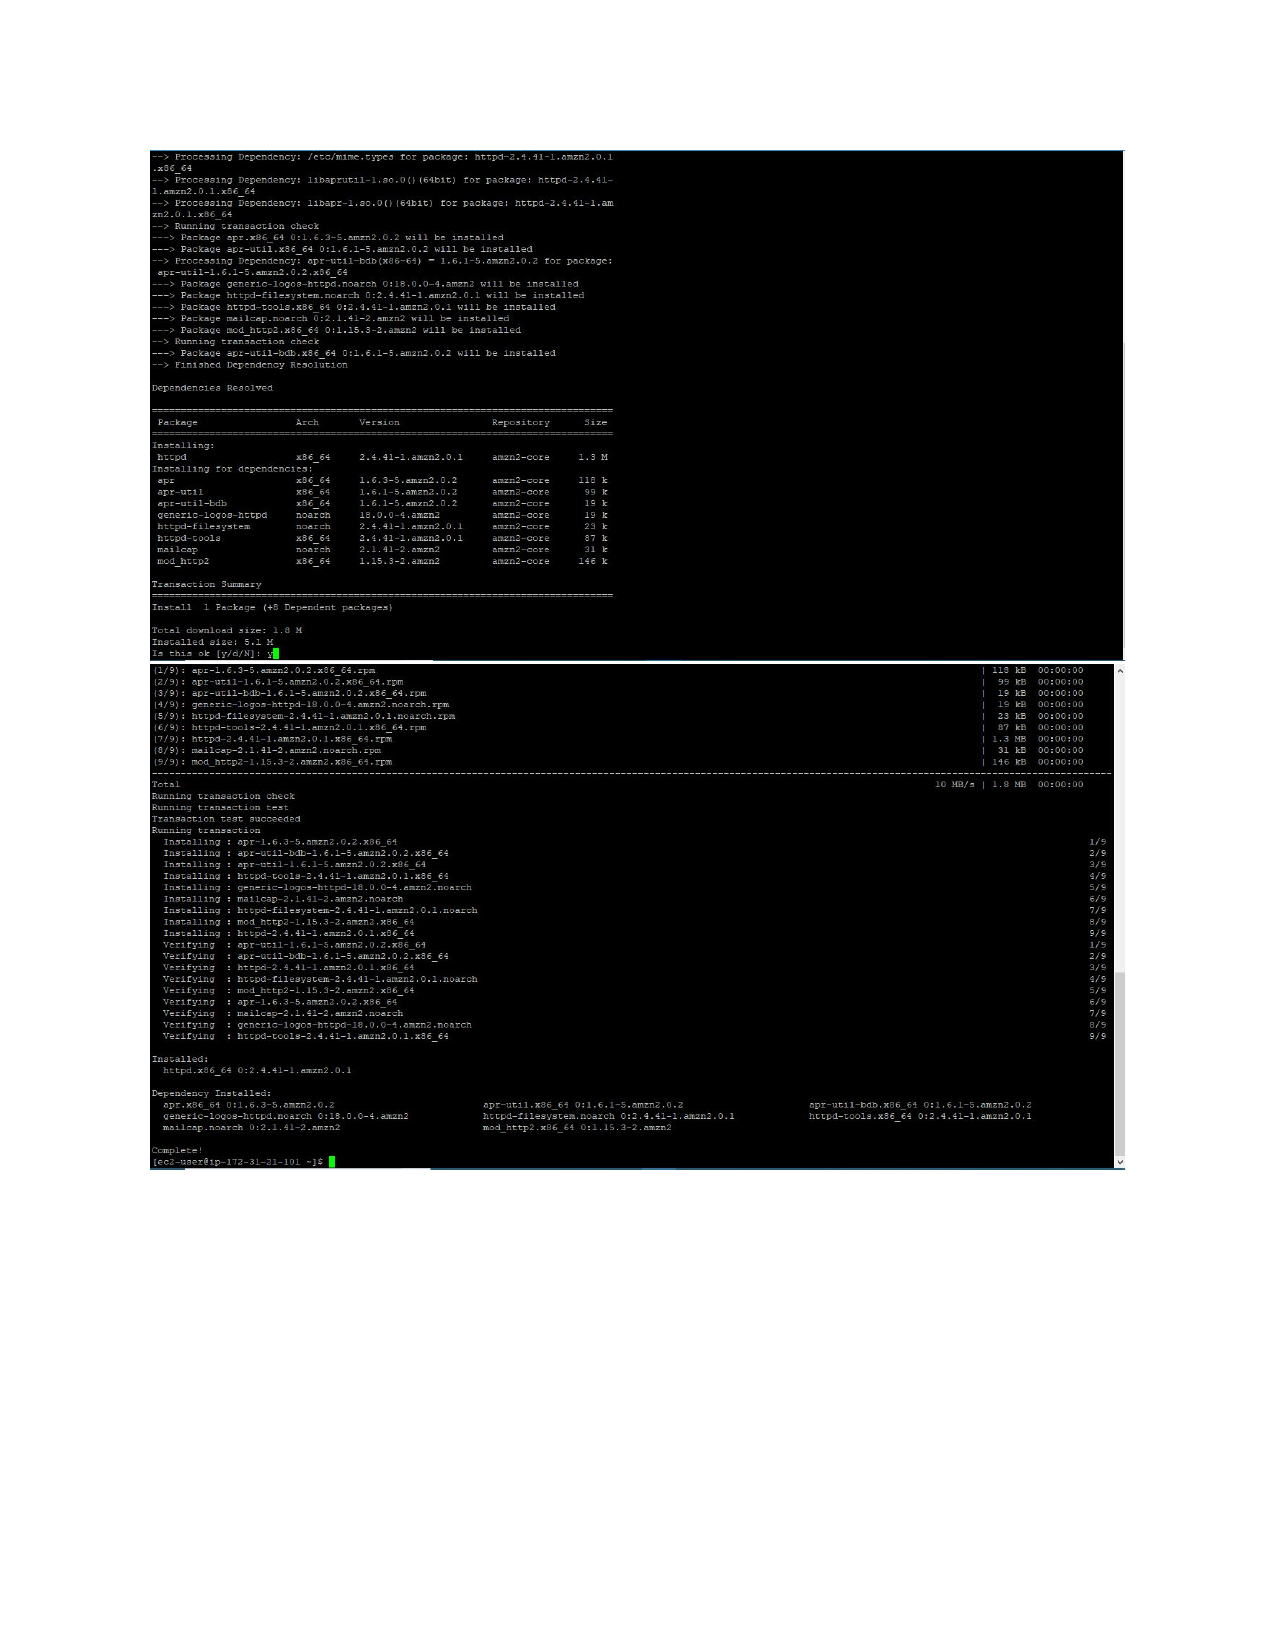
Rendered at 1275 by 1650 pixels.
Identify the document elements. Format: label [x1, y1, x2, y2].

picture [150, 150, 1125, 661]
picture [150, 664, 1125, 1170]
